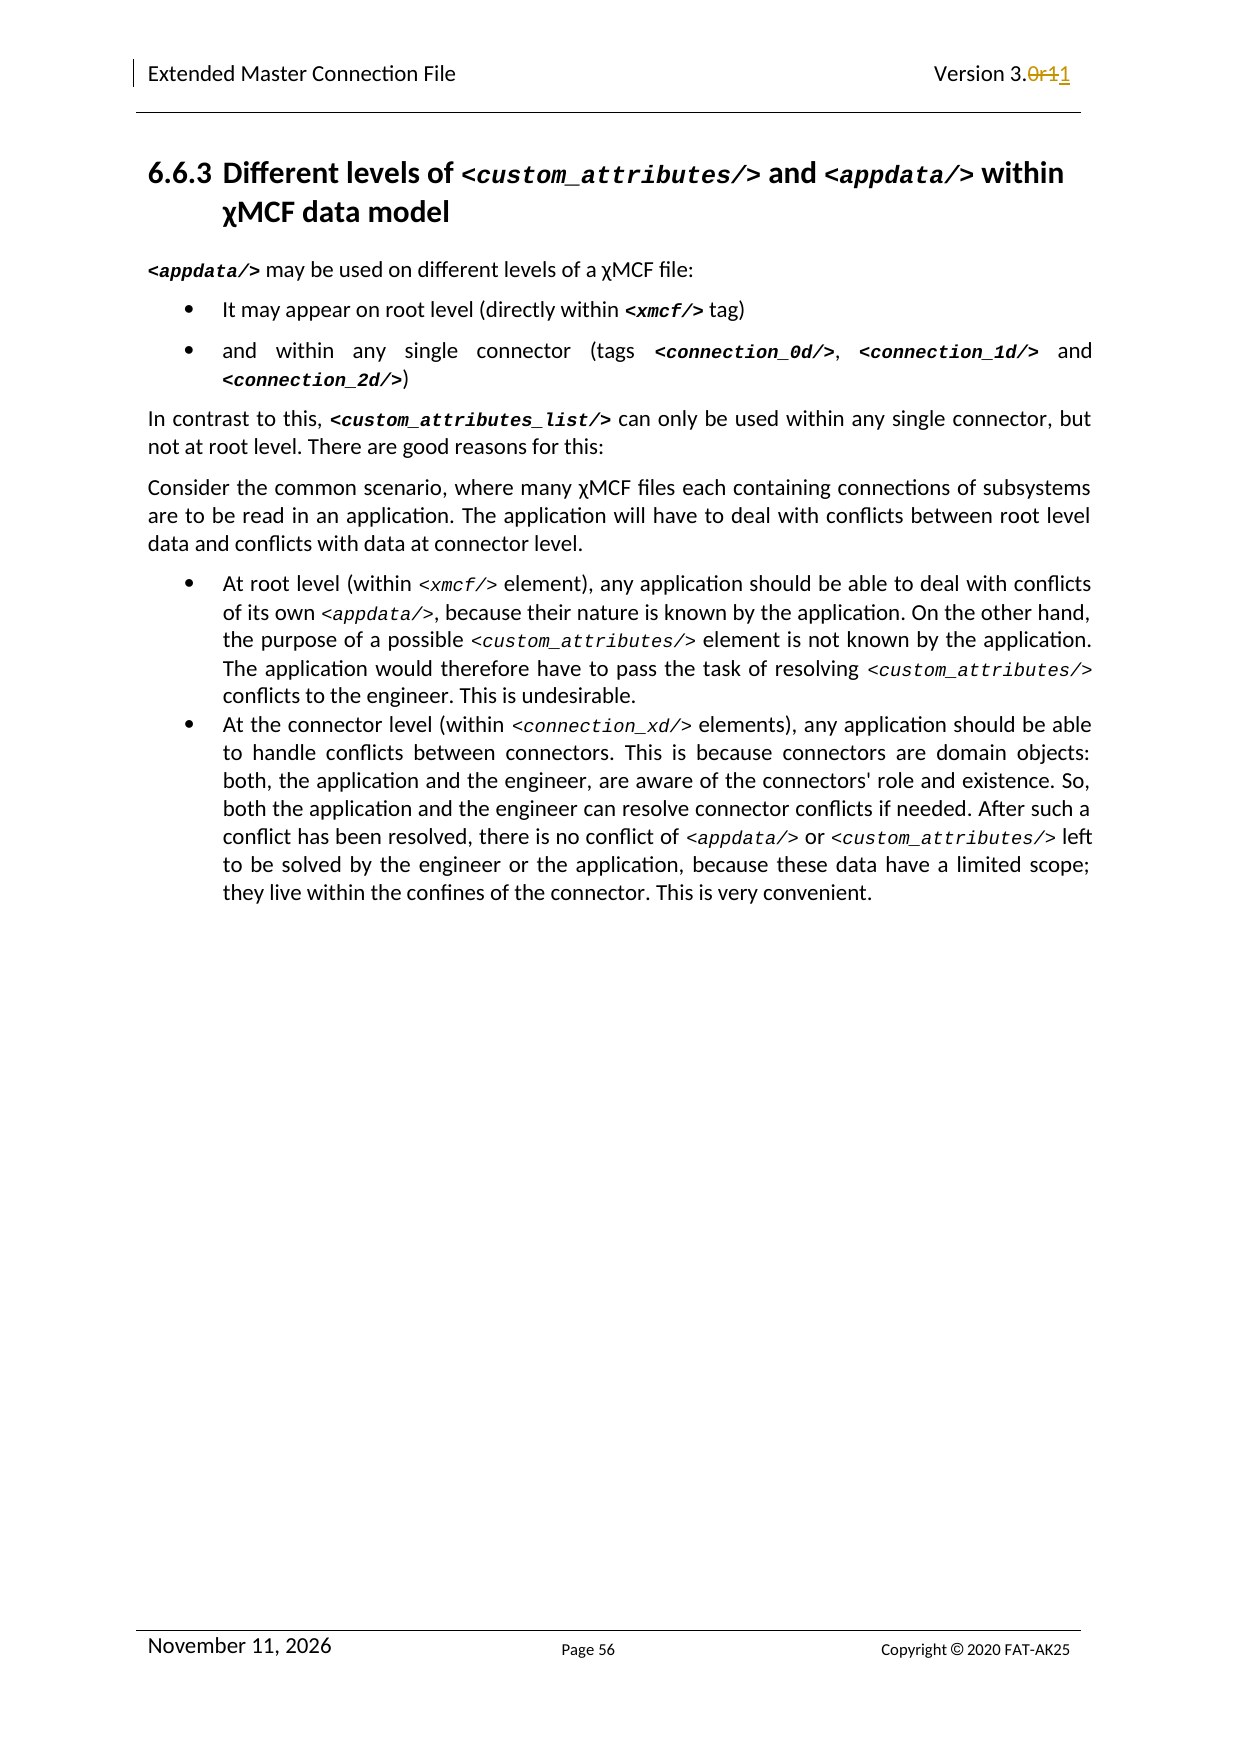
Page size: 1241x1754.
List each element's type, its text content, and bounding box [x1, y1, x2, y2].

text In contrast to this, <custom_attributes_list/> can only be used within any single connector, but not at root level. There are good reasons for this: [148, 404, 1092, 461]
list and within any single connector (tags <connection_0d/>, <connection_1d/> and <connection_2d/>) [185, 336, 1092, 392]
text Consider the common scenario, where many χMCF files each containing connections of subsystems are to be read in an application. The application will have to deal with conflicts between root level data, connection group level data and conflicts with data at connector level. [148, 473, 1092, 557]
list At the connector level (within <connection_xd/> elements), any application should be able to handle conflicts between connectors. This is because connectors are domain objects: both, the application and the engineer, are aware of the connectors' role and existence. So, both the application and the engineer can resolve connector conflicts if needed. After such a conflict has been resolved, there is no conflict of <appdata/> or <custom_attributes/> left to be solved by the engineer or the application, because these data have a limited scope; they live within the confines of the connector. This is very convenient. [185, 710, 1092, 906]
text <appdata/> may be used on different levels of a χMCF file: [148, 255, 1092, 283]
list It may appear on root level (directly within <xmcf/> tag) [185, 295, 1092, 323]
subtitle Different levels of <custom_attributes/> and <appdata/> within χMCF data model [148, 154, 1092, 230]
list At root level (within <xmcf/> element), any application should be able to deal with conflicts of its own <appdata/>, because their nature is known by the application. On the other hand, the purpose of a possible <custom_attributes/> element is not known by the application. The application would therefore have to pass the task of resolving <custom_attributes/> conflicts to the engineer. This is undesirable. [185, 569, 1092, 710]
